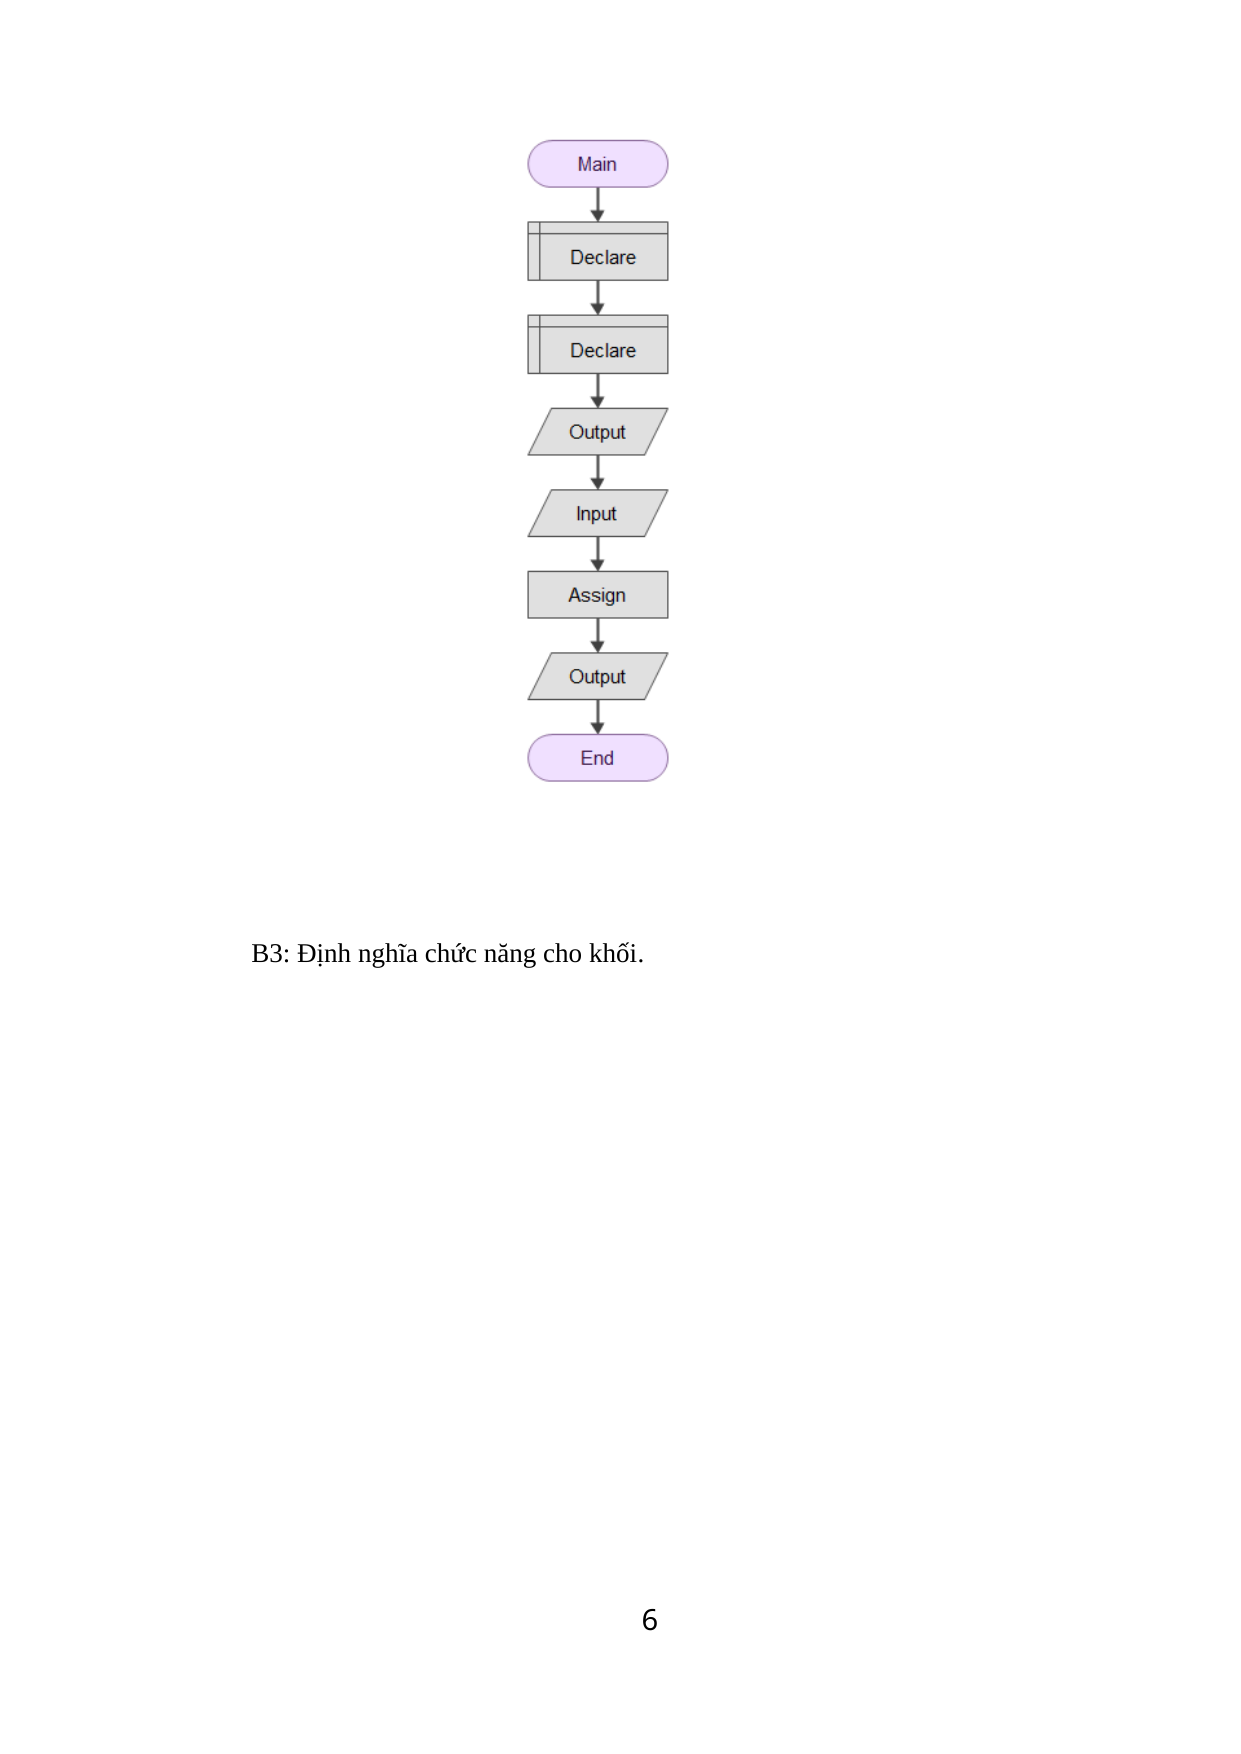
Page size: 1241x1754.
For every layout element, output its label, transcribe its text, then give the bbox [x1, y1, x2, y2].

list B3: Định nghĩa chức năng cho khối. [177, 937, 1122, 968]
picture [177, 118, 1049, 897]
